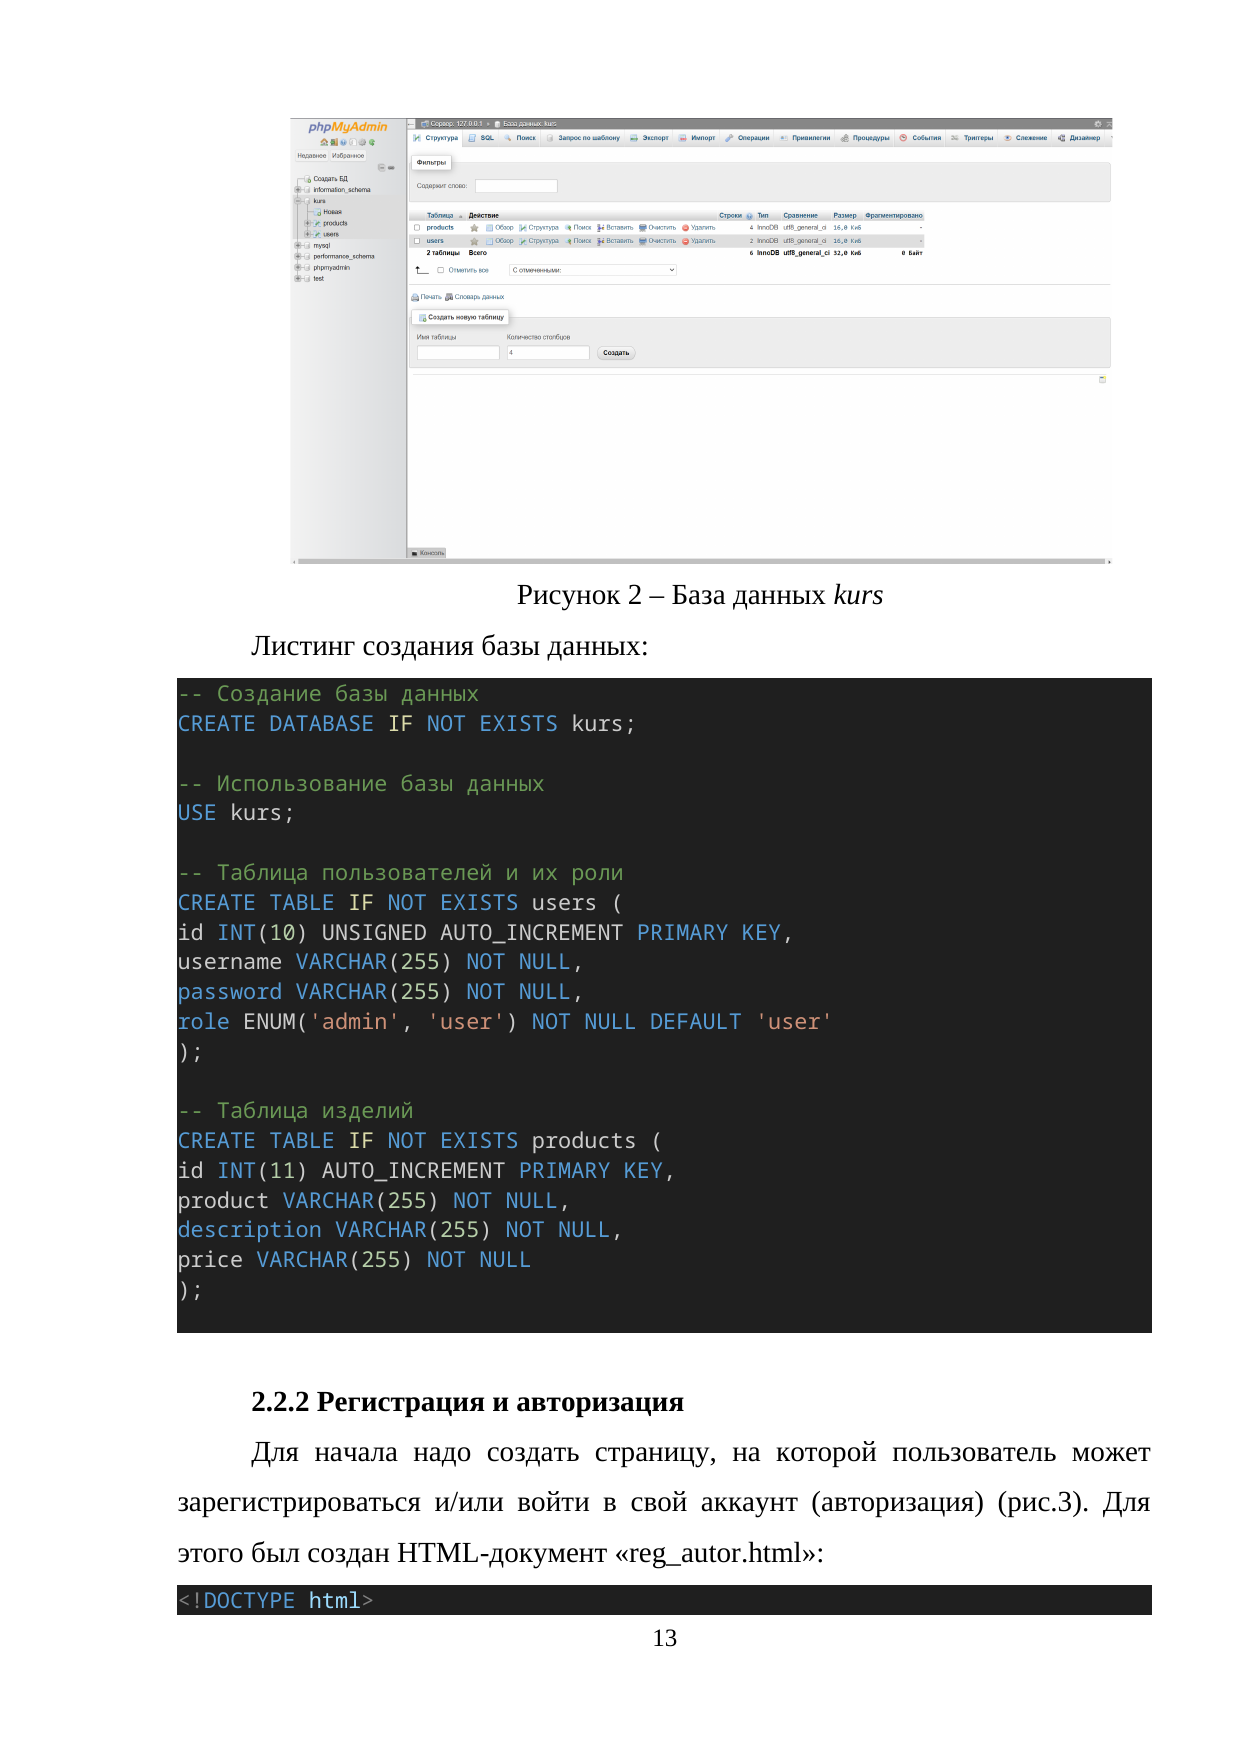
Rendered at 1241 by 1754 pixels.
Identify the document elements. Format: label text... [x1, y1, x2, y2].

text CREATE TABLE IF NOT EXISTS products ( [177, 1125, 1152, 1155]
list 2.2.2 Регистрация и авторизация [177, 1384, 1152, 1417]
text role ENUM('admin', 'user') NOT NULL DEFAULT 'user' [177, 1006, 1152, 1036]
text CREATE DATABASE IF NOT EXISTS kurs; [177, 708, 1152, 738]
text id INT(10) UNSIGNED AUTO_INCREMENT PRIMARY KEY, [177, 916, 1152, 946]
text -- Таблица пользователей и их роли [177, 857, 1152, 887]
text username VARCHAR(255) NOT NULL, [177, 946, 1152, 976]
list Листинг создания базы данных: [177, 628, 1152, 661]
text -- Таблица изделий [177, 1095, 1152, 1125]
list Рисунок 2 – База данных kurs [177, 577, 1152, 611]
text id INT(11) AUTO_INCREMENT PRIMARY KEY, [177, 1155, 1152, 1184]
picture [290, 118, 1113, 564]
text ); [177, 1274, 1152, 1304]
text USE kurs; [177, 797, 1152, 827]
text description VARCHAR(255) NOT NULL, [177, 1214, 1152, 1244]
text -- Создание базы данных [177, 678, 1152, 708]
text -- Использование базы данных [177, 767, 1152, 797]
text CREATE TABLE IF NOT EXISTS users ( [177, 887, 1152, 916]
text ); [177, 1036, 1152, 1065]
text product VARCHAR(255) NOT NULL, [177, 1184, 1152, 1214]
list Для начала надо создать страницу, на которой пользователь может зарегистрироваться и/или войти в свой аккаунт (авторизация) (рис.3). Для этого был создан HTML-документ «reg_autor.html»: [177, 1434, 1152, 1568]
text password VARCHAR(255) NOT NULL, [177, 976, 1152, 1006]
text <!DOCTYPE html> [177, 1585, 1152, 1615]
text price VARCHAR(255) NOT NULL [177, 1244, 1152, 1274]
